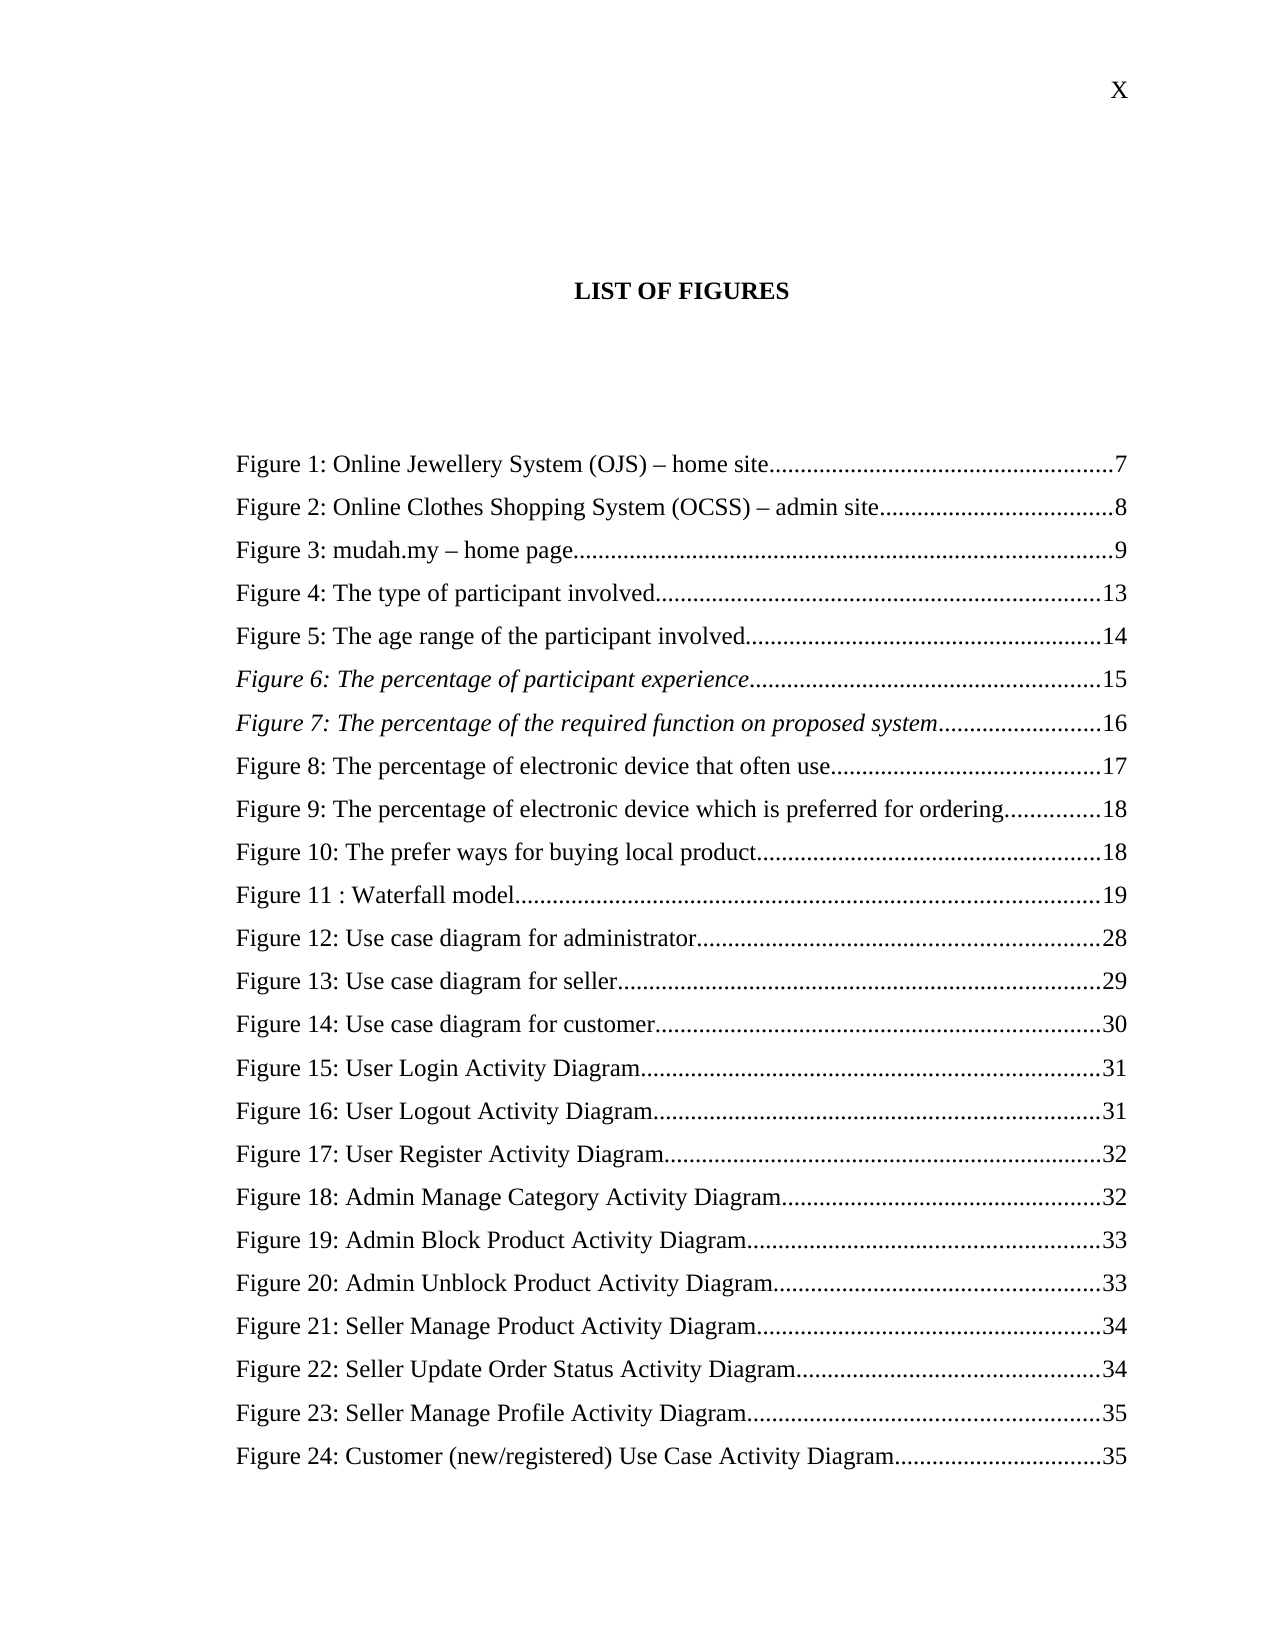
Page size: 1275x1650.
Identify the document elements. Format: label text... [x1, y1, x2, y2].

text Figure 18: Admin Manage Category Activity Diagram 32 [236, 1182, 1128, 1211]
text Figure 7: The percentage of the required function on proposed system 16 [236, 708, 1128, 736]
text Figure 24: Customer (new/registered) Use Case Activity Diagram 35 [236, 1441, 1128, 1469]
text Figure 22: Seller Update Order Status Activity Diagram 34 [236, 1354, 1128, 1383]
text Figure 1: Online Jewellery System (OJS) – home site 7 [236, 449, 1128, 478]
text Figure 3: mudah.my – home page 9 [236, 535, 1128, 564]
text Figure 15: User Login Activity Diagram 31 [236, 1053, 1128, 1081]
text Figure 2: Online Clothes Shopping System (OCSS) – admin site 8 [236, 492, 1128, 521]
text Figure 9: The percentage of electronic device which is preferred for ordering 18 [236, 794, 1128, 823]
text Figure 4: The type of participant involved 13 [236, 578, 1128, 607]
text Figure 21: Seller Manage Product Activity Diagram 34 [236, 1311, 1128, 1340]
text Figure 11 : Waterfall model 19 [236, 880, 1128, 909]
text Figure 6: The percentage of participant experience 15 [236, 664, 1128, 693]
text Figure 12: Use case diagram for administrator 28 [236, 923, 1128, 952]
text Figure 17: User Register Activity Diagram 32 [236, 1139, 1128, 1168]
text Figure 10: The prefer ways for buying local product 18 [236, 837, 1128, 866]
text Figure 14: Use case diagram for customer 30 [236, 1009, 1128, 1038]
text Figure 20: Admin Unblock Product Activity Diagram 33 [236, 1268, 1128, 1297]
text Figure 23: Seller Manage Profile Activity Diagram 35 [236, 1398, 1128, 1426]
text Figure 19: Admin Block Product Activity Diagram 33 [236, 1225, 1128, 1254]
subtitle LIST OF FIGURES [236, 276, 1128, 305]
text Figure 5: The age range of the participant involved 14 [236, 621, 1128, 650]
text Figure 8: The percentage of electronic device that often use 17 [236, 751, 1128, 779]
text Figure 16: User Logout Activity Diagram 31 [236, 1096, 1128, 1124]
text Figure 13: Use case diagram for seller 29 [236, 966, 1128, 995]
